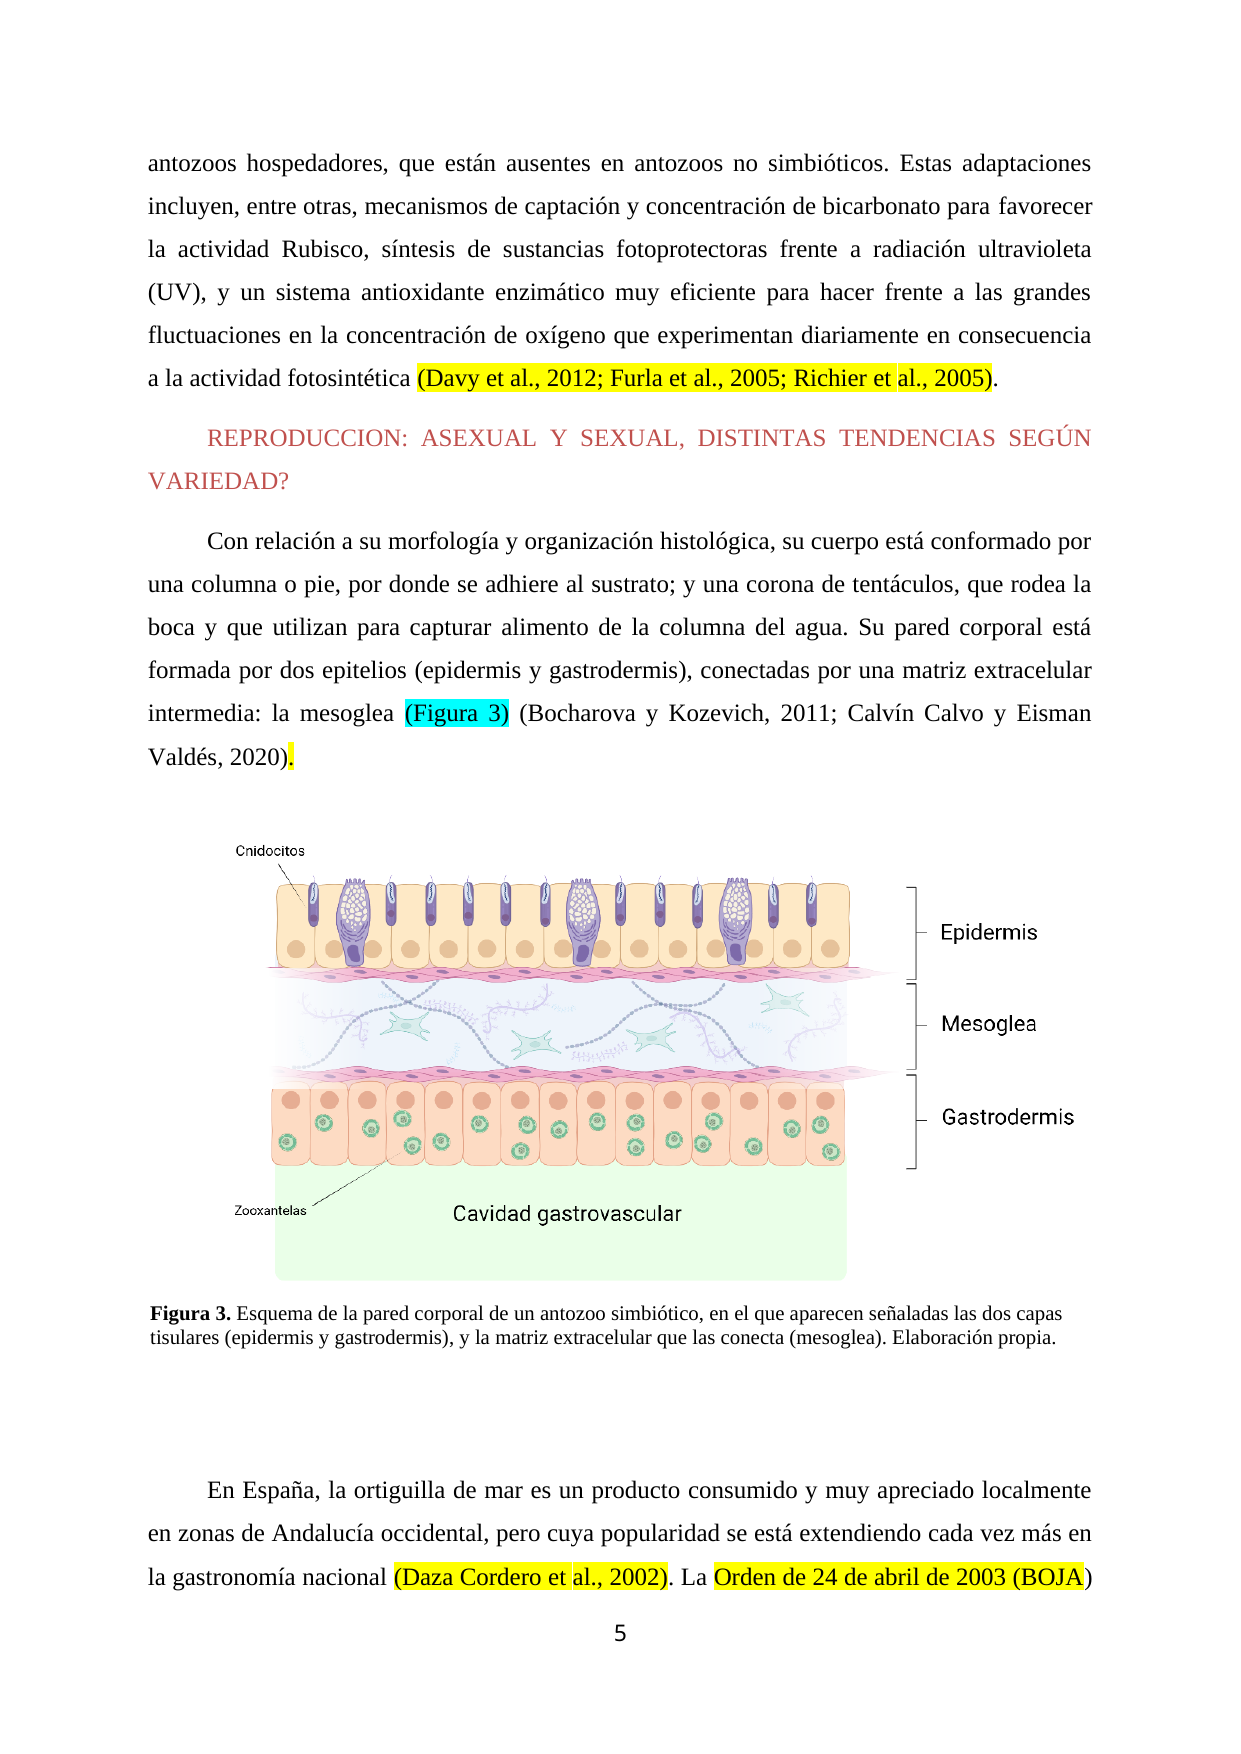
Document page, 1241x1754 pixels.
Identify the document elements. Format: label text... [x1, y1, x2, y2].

text REPRODUCCION: ASEXUAL Y SEXUAL, DISTINTAS TENDENCIAS SEGÚN VARIEDAD? [148, 423, 1092, 495]
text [148, 1475, 1092, 1590]
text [148, 148, 1092, 392]
text Con relación a su morfología y organización histológica, su cuerpo está conformado por una columna o pie, por donde se adhiere al sustrato; y una corona de tentáculos, que rodea la boca y que utilizan para capturar alimento de la columna del agua. Su pared corporal está formada por dos epitelios (epidermis y gastrodermis), conectadas por una matriz extracelular intermedia: la mesoglea (Figura 3) . [148, 526, 1092, 770]
picture [178, 807, 1121, 1292]
